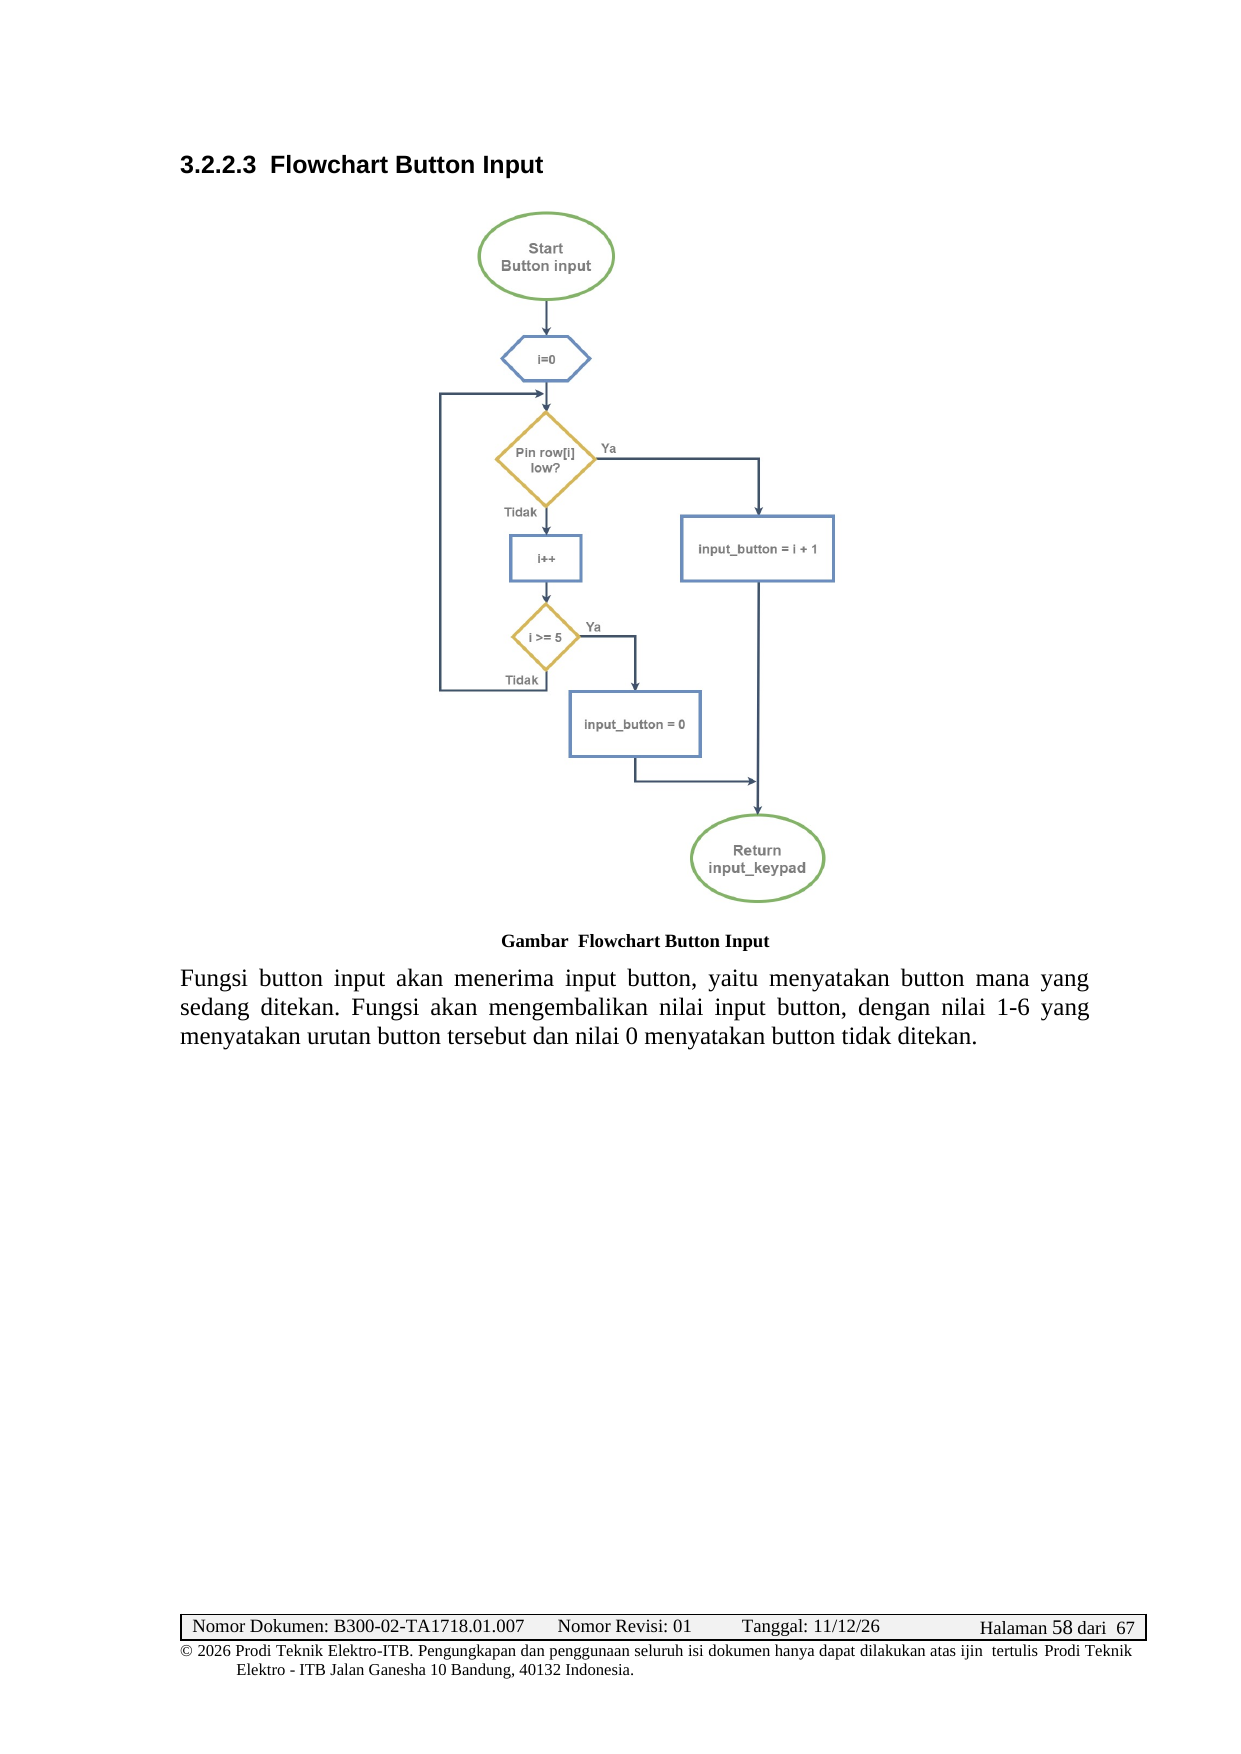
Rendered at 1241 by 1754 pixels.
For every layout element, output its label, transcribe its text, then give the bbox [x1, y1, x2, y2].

text Gambar Flowchart Button Input [180, 929, 1090, 951]
text Fungsi button input akan menerima input button, yaitu menyatakan button mana yang sedang ditekan. Fungsi akan mengembalikan nilai input button, dengan nilai 1-6 yang menyatakan urutan button tersebut dan nilai 0 menyatakan button tidak ditekan. [180, 963, 1090, 1050]
subtitle Flowchart Button Input [180, 150, 1090, 179]
picture [408, 185, 862, 930]
